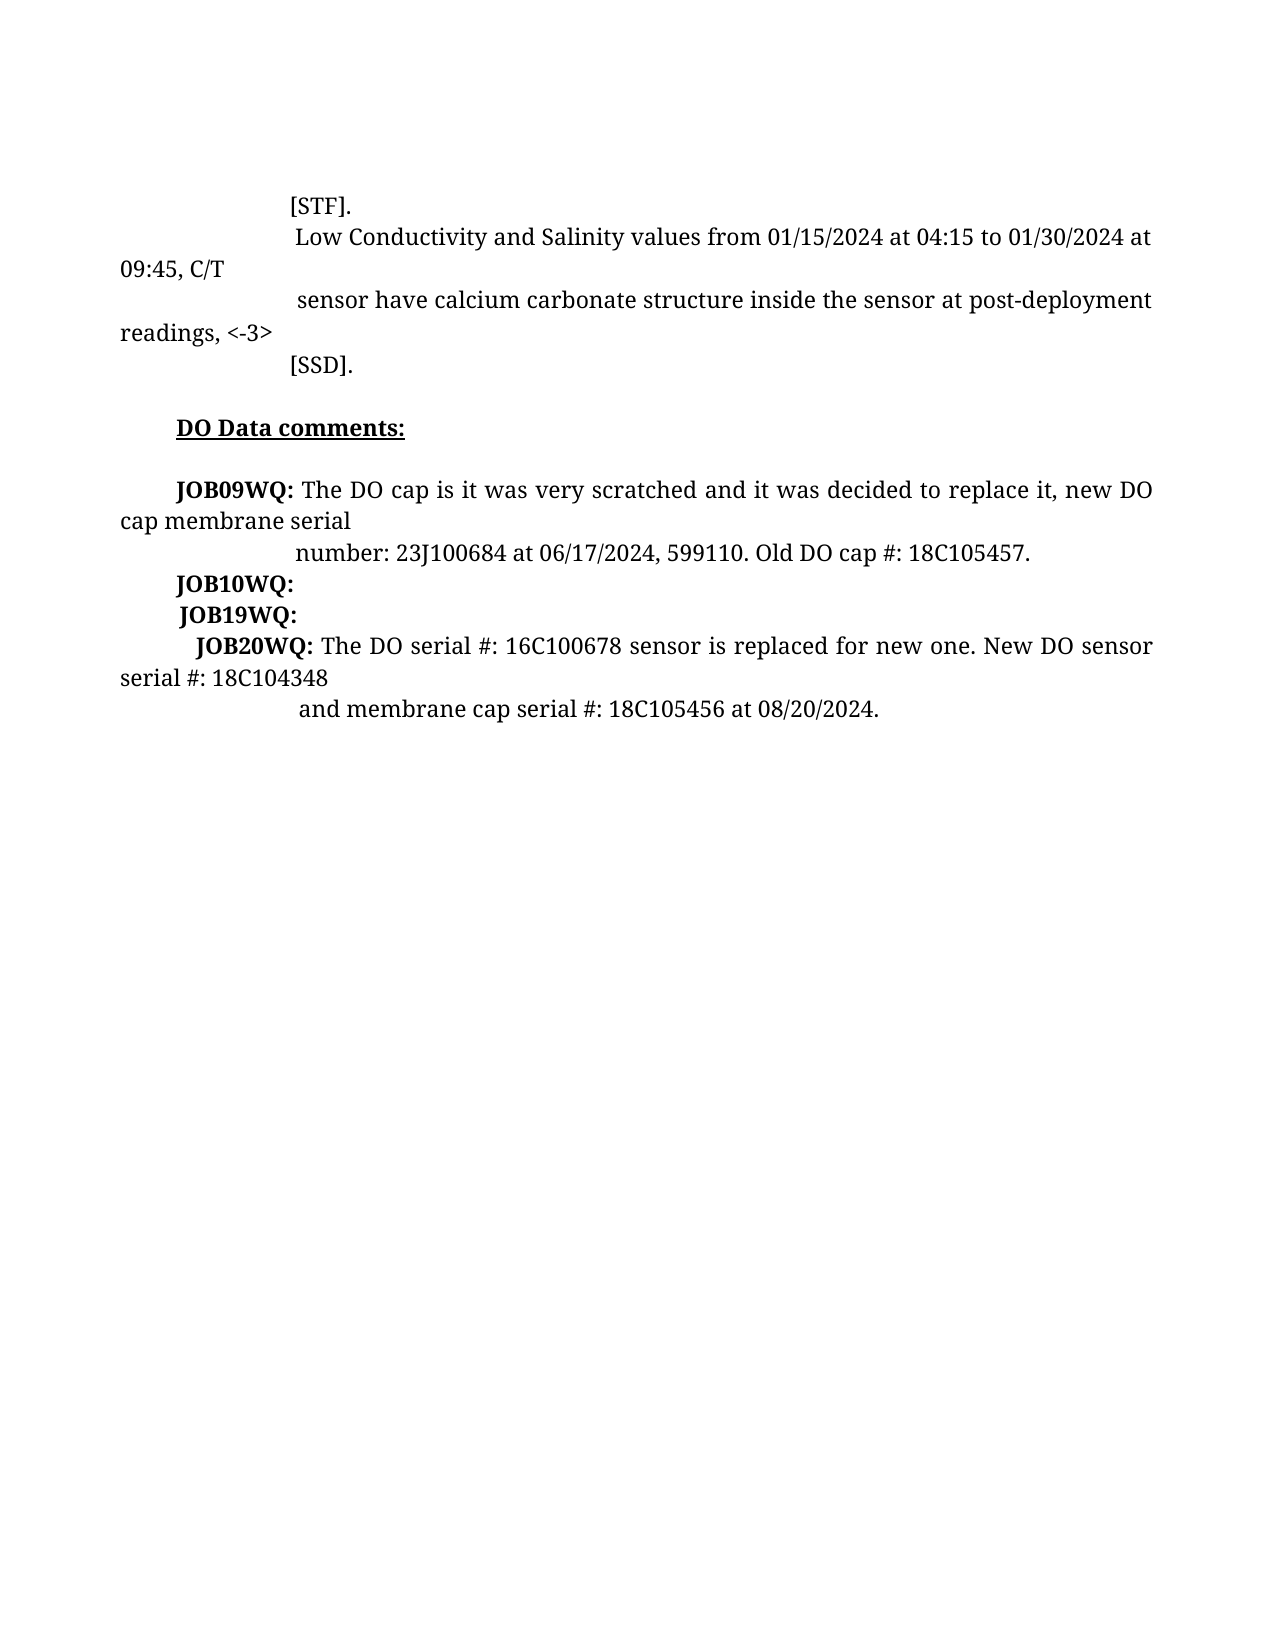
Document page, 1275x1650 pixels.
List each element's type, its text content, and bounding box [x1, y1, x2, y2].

text DO Data comments: [120, 412, 1155, 443]
text JOB10WQ: [120, 568, 1155, 599]
text and membrane cap serial #: 18C105456 at 08/20/2024. [120, 693, 1155, 724]
text [SSD]. [120, 349, 1155, 380]
text JOB19WQ: [120, 599, 1155, 630]
text Low Conductivity and Salinity values from 01/15/2024 at 04:15 to 01/30/2024 at 09:45, C/T [120, 221, 1155, 284]
text number: 23J100684 at 06/17/2024, 599110. Old DO cap #: 18C105457. [120, 537, 1155, 568]
text [STF]. [120, 190, 1155, 221]
text JOB09WQ: The DO cap is it was very scratched and it was decided to replace it, new DO cap membrane serial [120, 474, 1155, 537]
text JOB20WQ: The DO serial #: 16C100678 sensor is replaced for new one. New DO sensor serial #: 18C104348 [120, 630, 1155, 693]
text sensor have calcium carbonate structure inside the sensor at post-deployment readings, <-3> [120, 284, 1155, 349]
